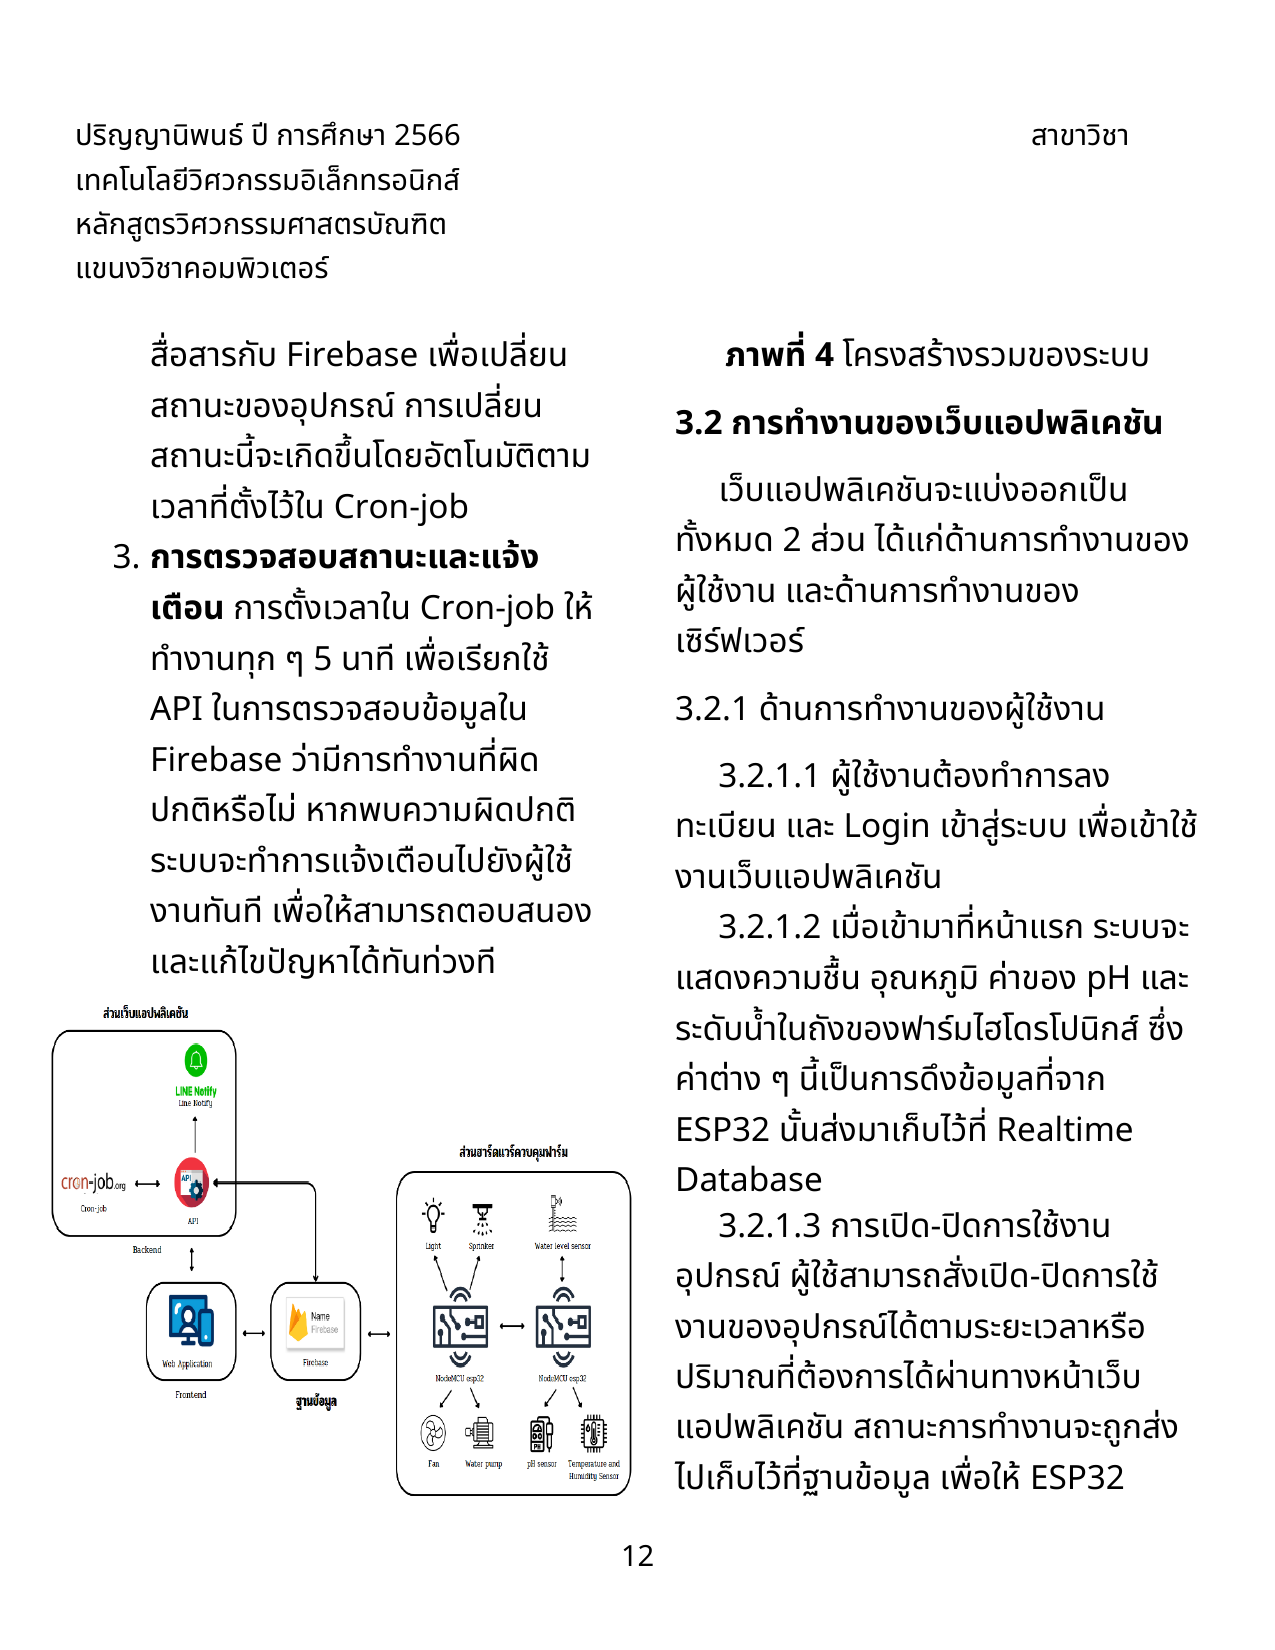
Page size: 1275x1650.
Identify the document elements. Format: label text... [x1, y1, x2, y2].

text ภาพที่ 4 โครงสร้างรวมของระบบ [675, 331, 1200, 382]
text เว็บแอปพลิเคชันจะแบ่งออกเป็นทั้งหมด 2 ส่วน ได้แก่ด้านการทำงานของผู้ใช้งาน และด้านการทำงานของ เซิร์ฟเวอร์ [675, 466, 1200, 668]
text 3.2.1.1 ผู้ใช้งานต้องทำการลงทะเบียน และ Login เข้าสู่ระบบ เพื่อเข้าใช้งานเว็บแอปพลิเคชัน [675, 752, 1200, 903]
text 3.2 การทำงานของเว็บแอปพลิเคชัน [675, 398, 1200, 449]
text 3.2.1.2 เมื่อเข้ามาที่หน้าแรก ระบบจะแสดงความชื้น อุณหภูมิ ค่าของ pH และระดับน้ำในถังของฟาร์มไฮโดรโปนิกส์ ซึ่งค่าต่าง ๆ นี้เป็นการดึงข้อมูลที่จาก ESP32 นั้นส่งมาเก็บไว้ที่ Realtime Database [675, 903, 1200, 1201]
text 3.2.1 ด้านการทำงานของผู้ใช้งาน [675, 684, 1200, 735]
list การตรวจสอบสถานะและแจ้งเตือน การตั้งเวลาใน Cron-job ให้ทำงานทุก ๆ 5 นาที เพื่อเรียกใช้ API ในการตรวจสอบข้อมูลใน Firebase ว่ามีการทำงานที่ผิดปกติหรือไม่ หากพบความผิดปกติ ระบบจะทำการแจ้งเตือนไปยังผู้ใช้งานทันที เพื่อให้สามารถตอบสนองและแก้ไขปัญหาได้ทันท่วงที [112, 533, 600, 988]
picture [45, 1000, 639, 1504]
